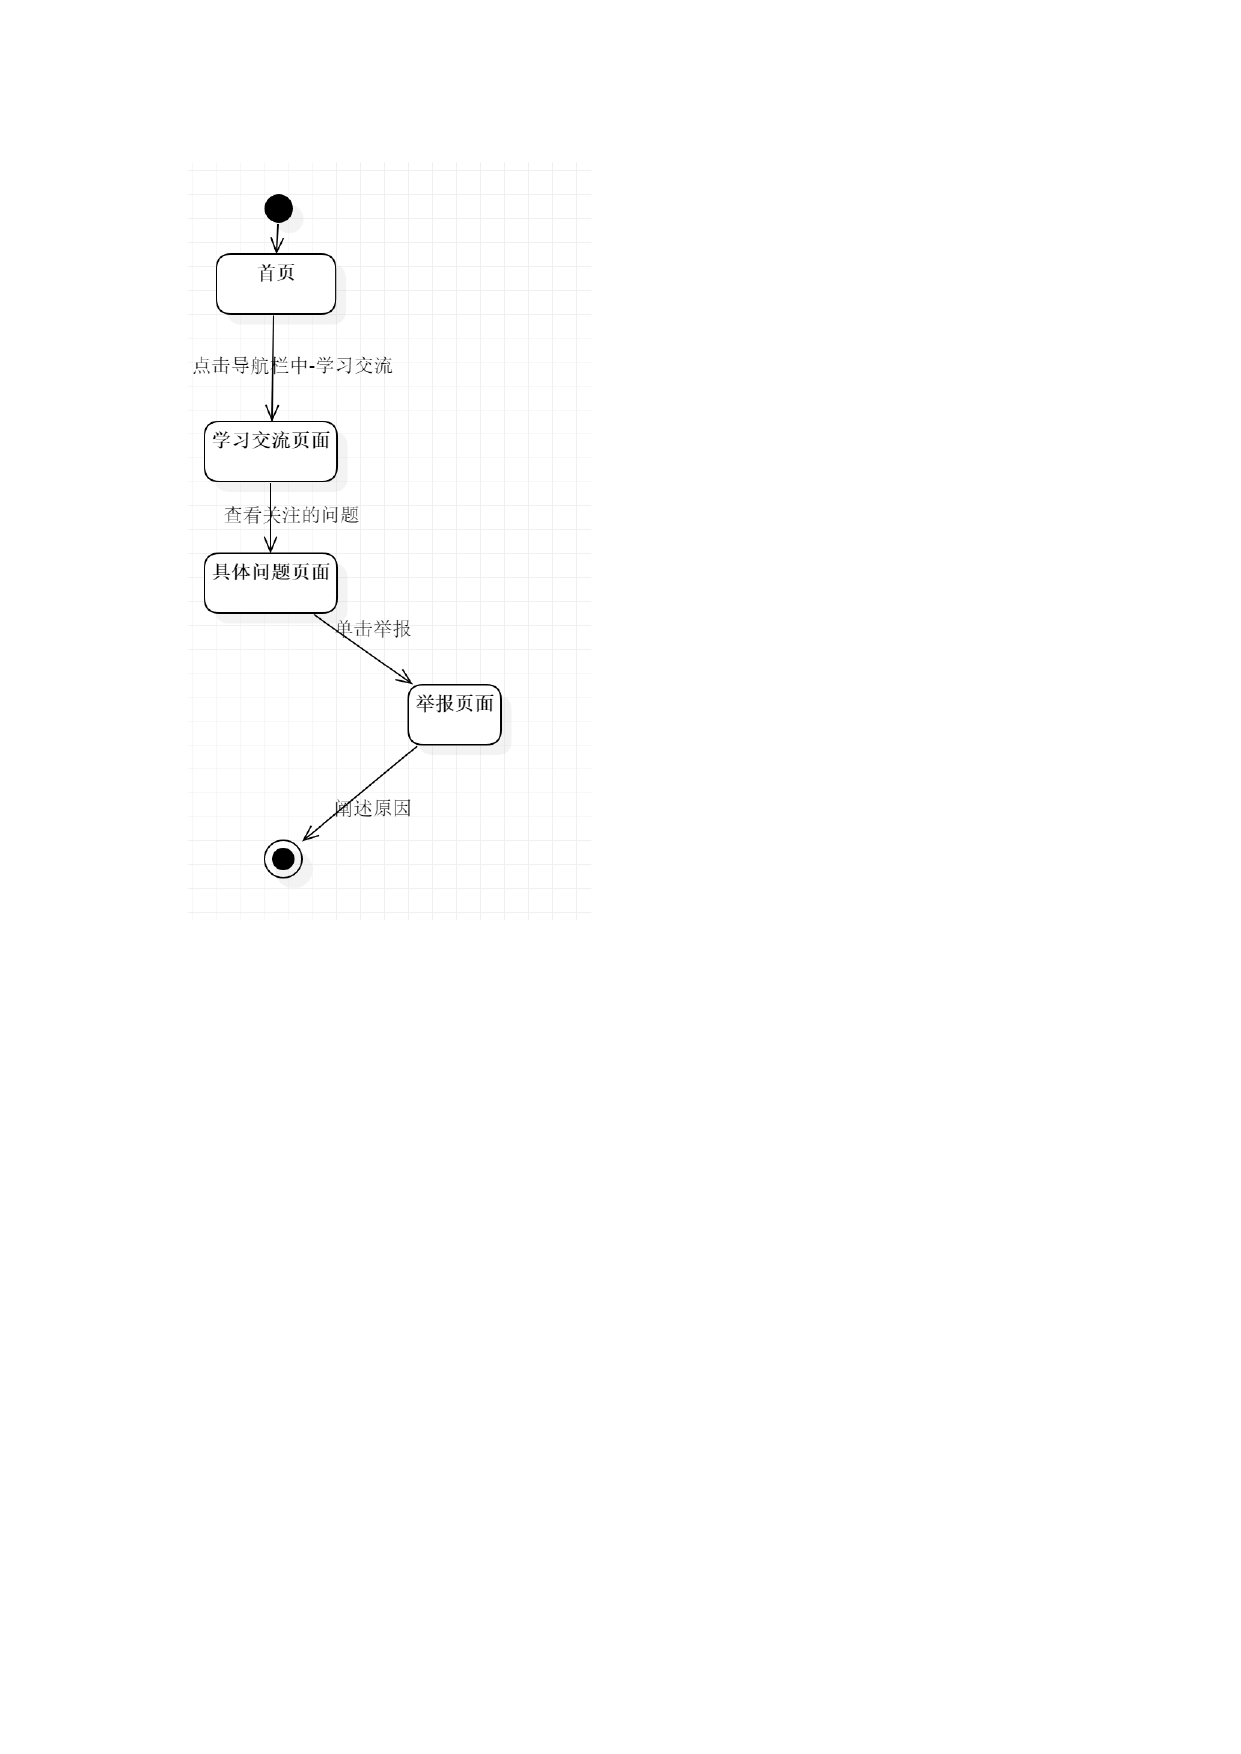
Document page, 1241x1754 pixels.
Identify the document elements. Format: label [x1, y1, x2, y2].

picture [187, 162, 592, 920]
